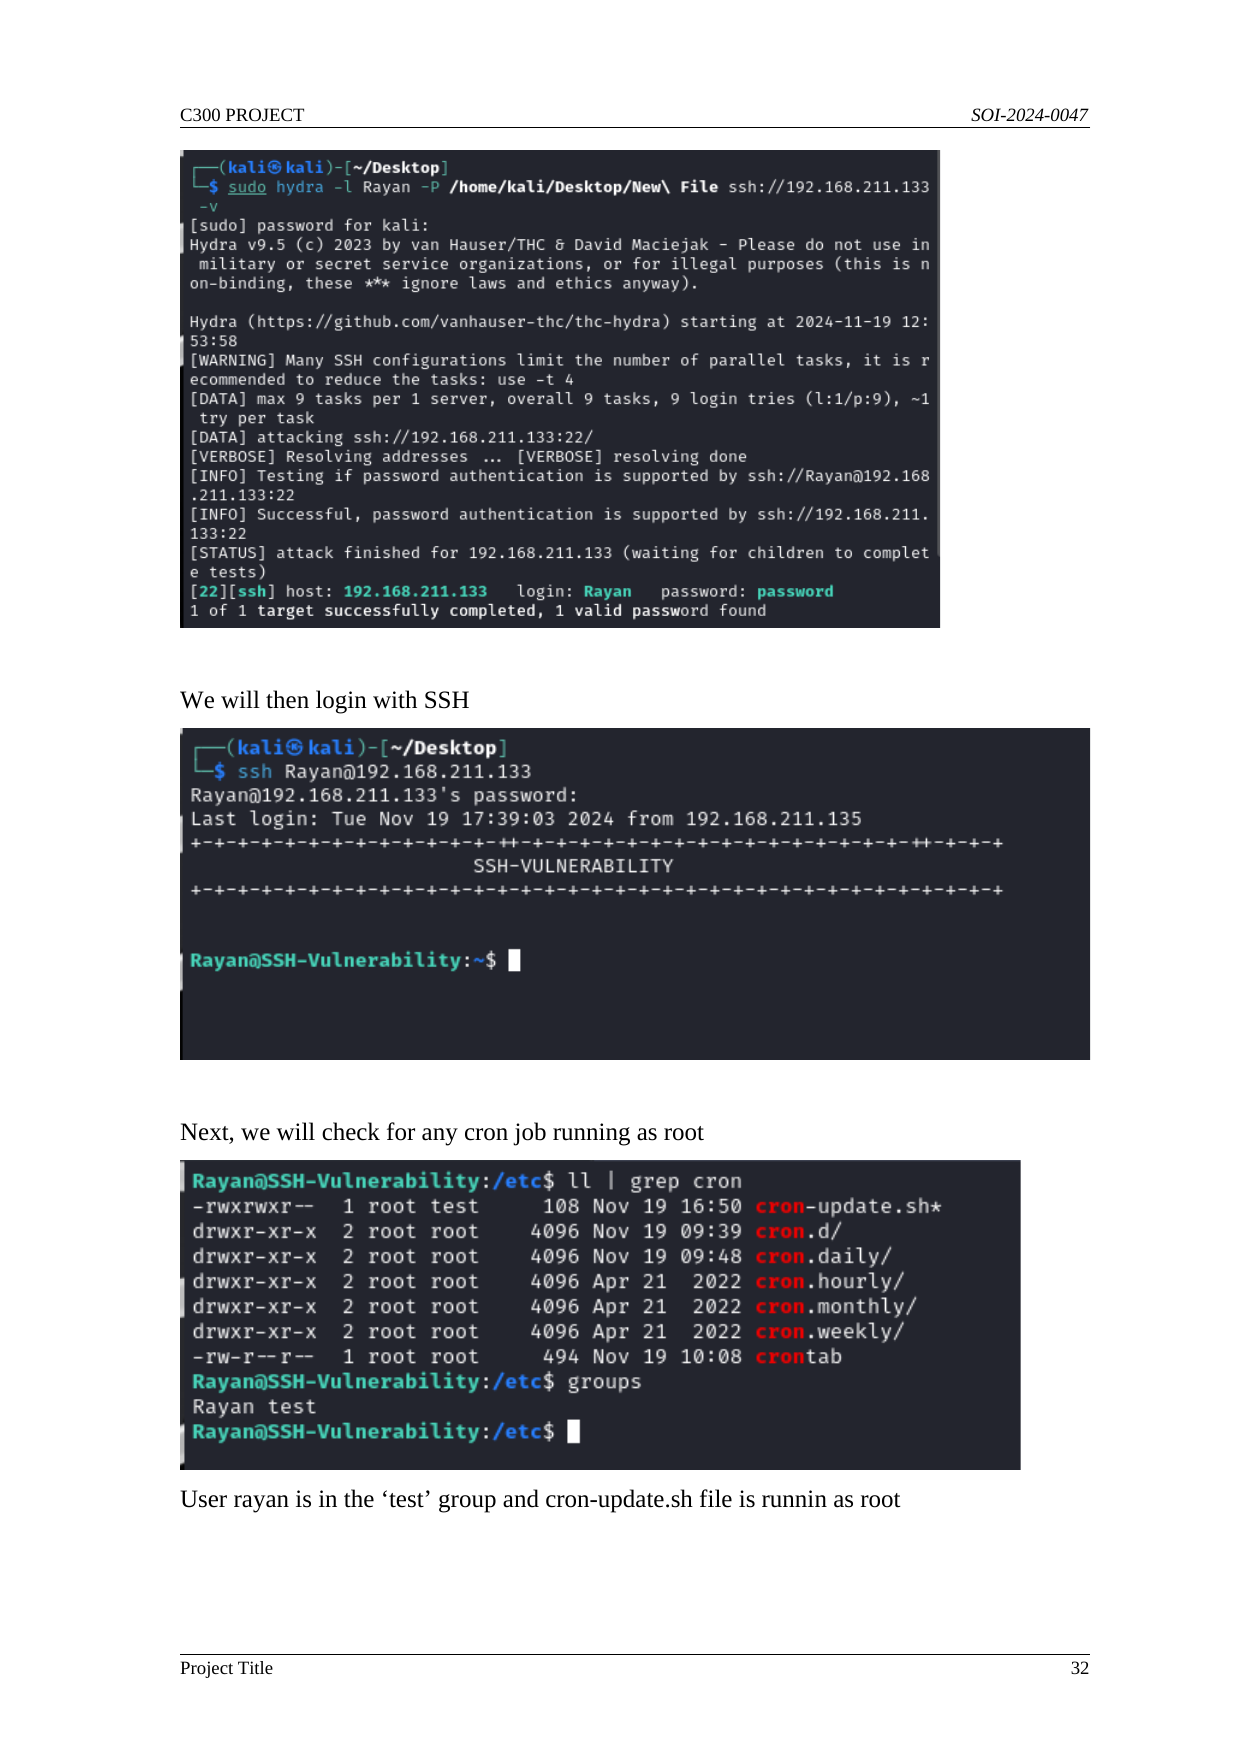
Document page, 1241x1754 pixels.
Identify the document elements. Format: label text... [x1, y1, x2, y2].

text Next, we will check for any cron job running as root [180, 1117, 1090, 1146]
picture [180, 1160, 1021, 1470]
text User rayan is in the ‘test’ group and cron-update.sh file is runnin as root [180, 1484, 1090, 1513]
picture [180, 150, 941, 628]
picture [180, 728, 1091, 1060]
text We will then login with SSH [180, 685, 1090, 714]
